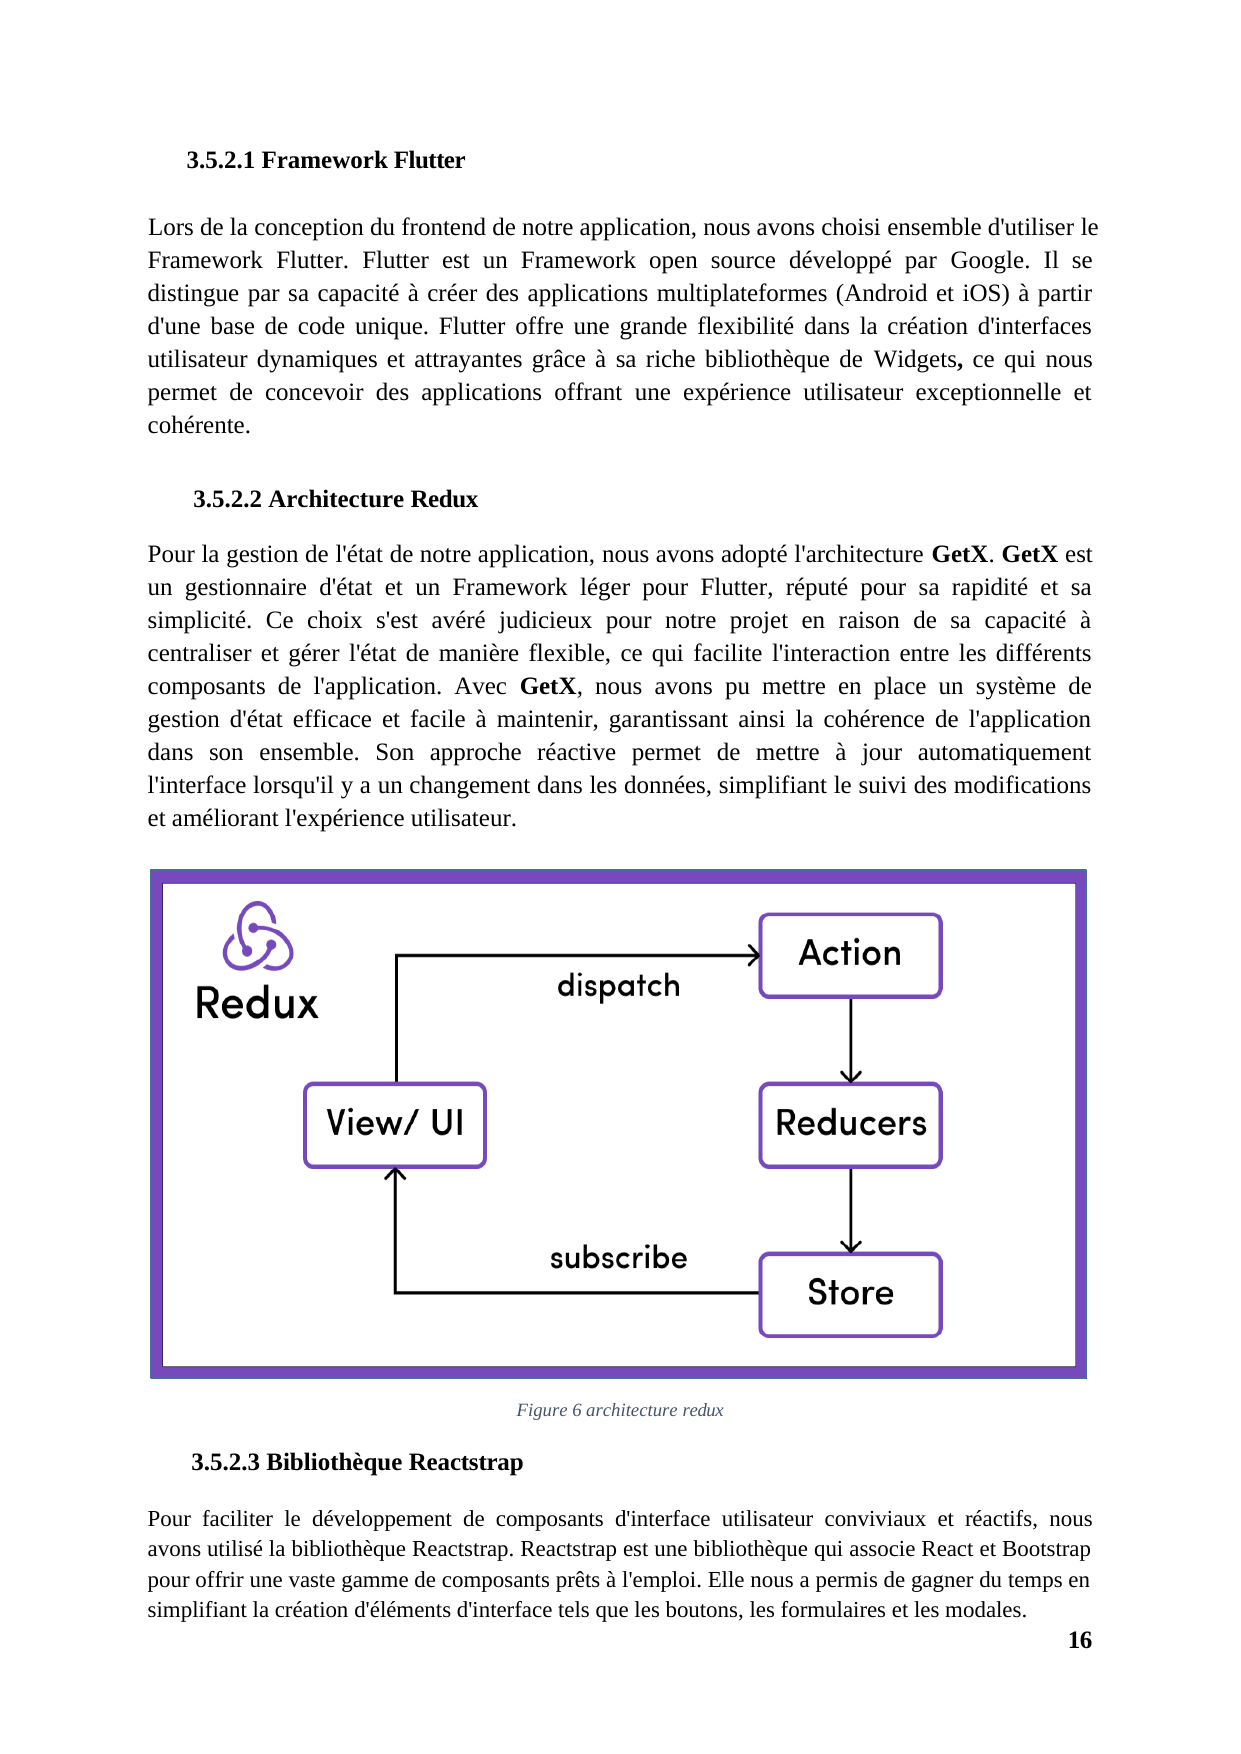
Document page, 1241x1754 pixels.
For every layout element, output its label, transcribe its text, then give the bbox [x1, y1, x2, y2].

text Framework Flutter. Flutter est un Framework open source développé par Google. Il se distingue par sa capacité à créer des applications multiplateformes (Android et iOS) à partir d'une base de code unique. Flutter offre une grande flexibilité dans la création d'interfaces utilisateur dynamiques et attrayantes grâce à sa riche bibliothèque de Widgets, ce qui nous permet de concevoir des applications offrant une expérience utilisateur exceptionnelle et cohérente. [147, 245, 1093, 439]
subtitle Bibliothèque Reactstrap [191, 1447, 1234, 1475]
text Pour la gestion de l'état de notre application, nous avons adopté l'architecture GetX. GetX est un gestionnaire d'état et un Framework léger pour Flutter, réputé pour sa rapidité et sa simplicité. Ce choix s'est avéré judicieux pour notre projet en raison de sa capacité à centraliser et gérer l'état de manière flexible, ce qui facilite l'interaction entre les différents composants de l'application. Avec GetX, nous avons pu mettre en place un système de gestion d'état efficace et facile à maintenir, garantissant ainsi la cohérence de l'application dans son ensemble. Son approche réactive permet de mettre à jour automatiquement l'interface lorsqu'il y a un changement dans les données, simplifiant le suivi des modifications et améliorant l'expérience utilisateur. [147, 539, 1093, 832]
subtitle Lors de la conception du frontend de notre application, nous avons choisi ensemble d'utiliser le [4, 212, 1234, 241]
text Pour faciliter le développement de composants d'interface utilisateur conviviaux et réactifs, nous avons utilisé la bibliothèque Reactstrap. Reactstrap est une bibliothèque qui associe React et Bootstrap pour offrir une vaste gamme de composants prêts à l'emploi. Elle nous a permis de gagner du temps en simplifiant la création d'éléments d'interface tels que les boutons, les formulaires et les modales. [147, 1505, 1093, 1622]
text Figure 6 architecture redux [87, 881, 1153, 1421]
subtitle Architecture Redux [193, 484, 1234, 513]
picture [152, 871, 1085, 881]
subtitle Framework Flutter [186, 145, 1234, 174]
